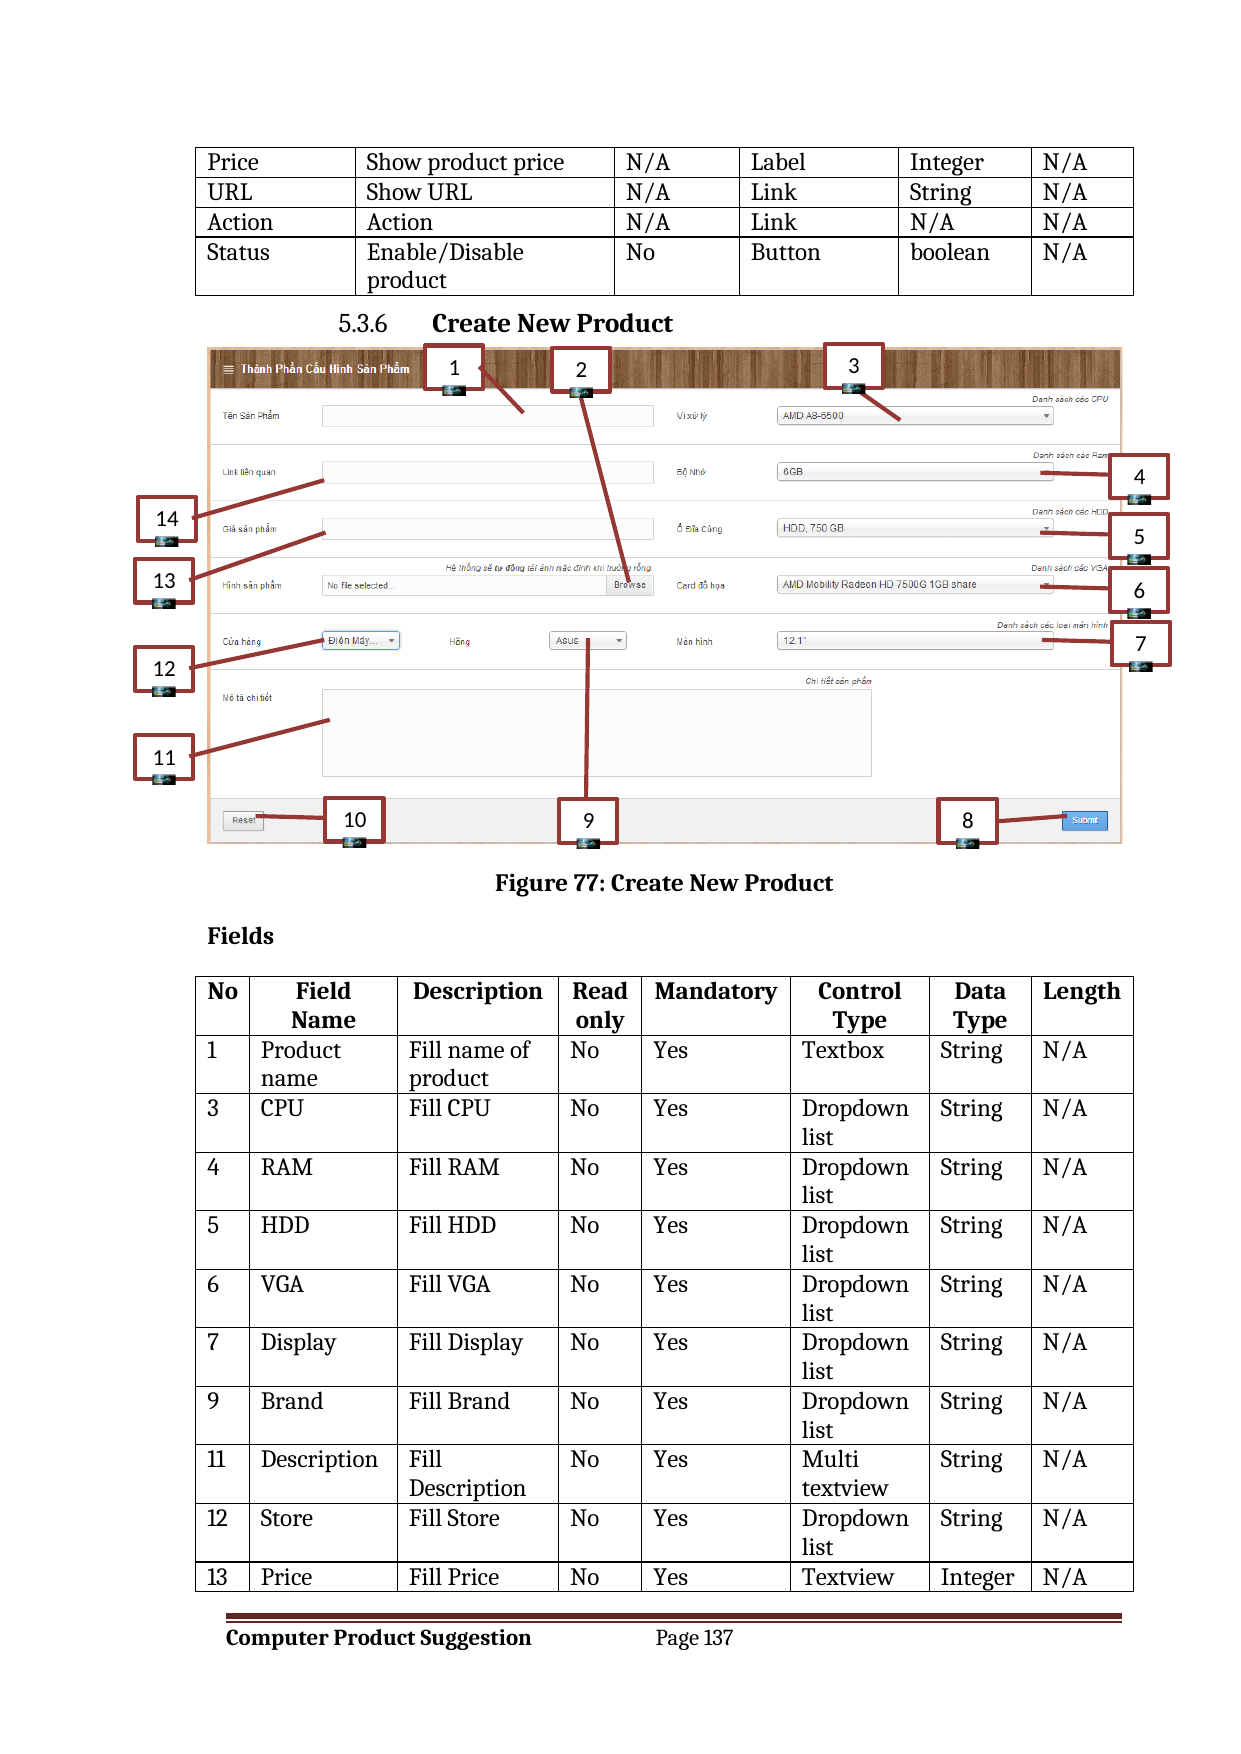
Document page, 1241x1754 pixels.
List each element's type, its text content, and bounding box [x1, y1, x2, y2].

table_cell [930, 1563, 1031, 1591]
text Fields [207, 922, 1122, 951]
picture [207, 347, 1123, 844]
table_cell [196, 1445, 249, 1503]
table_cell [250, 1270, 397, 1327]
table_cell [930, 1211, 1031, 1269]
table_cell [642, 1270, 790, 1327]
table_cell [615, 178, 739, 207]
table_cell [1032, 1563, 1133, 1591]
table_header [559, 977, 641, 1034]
subtitle Create New Product [338, 308, 1122, 339]
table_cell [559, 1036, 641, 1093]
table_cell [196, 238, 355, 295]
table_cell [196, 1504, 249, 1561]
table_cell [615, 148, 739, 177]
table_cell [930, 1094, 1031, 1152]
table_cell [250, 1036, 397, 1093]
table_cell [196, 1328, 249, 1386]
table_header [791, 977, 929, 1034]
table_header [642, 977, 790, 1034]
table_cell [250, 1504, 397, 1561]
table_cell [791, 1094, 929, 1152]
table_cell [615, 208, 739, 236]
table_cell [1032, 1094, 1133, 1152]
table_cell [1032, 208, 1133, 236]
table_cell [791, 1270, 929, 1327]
picture [1129, 661, 1153, 672]
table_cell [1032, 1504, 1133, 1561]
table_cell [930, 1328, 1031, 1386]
picture [956, 838, 980, 849]
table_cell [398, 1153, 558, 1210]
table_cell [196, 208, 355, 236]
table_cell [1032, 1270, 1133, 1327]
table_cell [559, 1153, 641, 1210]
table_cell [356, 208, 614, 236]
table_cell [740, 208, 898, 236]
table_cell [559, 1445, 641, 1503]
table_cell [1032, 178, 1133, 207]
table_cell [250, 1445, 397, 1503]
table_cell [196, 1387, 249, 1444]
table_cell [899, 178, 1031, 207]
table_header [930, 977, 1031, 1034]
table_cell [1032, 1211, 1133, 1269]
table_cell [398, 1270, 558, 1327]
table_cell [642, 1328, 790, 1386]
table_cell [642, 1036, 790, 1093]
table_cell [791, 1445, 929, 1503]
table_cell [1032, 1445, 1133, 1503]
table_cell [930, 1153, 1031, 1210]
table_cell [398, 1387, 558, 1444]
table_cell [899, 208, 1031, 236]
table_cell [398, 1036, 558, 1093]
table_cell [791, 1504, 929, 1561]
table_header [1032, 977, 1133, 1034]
picture [576, 838, 601, 849]
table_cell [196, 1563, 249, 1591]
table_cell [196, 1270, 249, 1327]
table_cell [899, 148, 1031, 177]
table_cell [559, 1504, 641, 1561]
picture [152, 774, 176, 785]
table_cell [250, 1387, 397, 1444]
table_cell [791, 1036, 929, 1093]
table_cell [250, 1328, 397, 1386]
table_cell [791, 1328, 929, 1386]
picture [155, 536, 179, 547]
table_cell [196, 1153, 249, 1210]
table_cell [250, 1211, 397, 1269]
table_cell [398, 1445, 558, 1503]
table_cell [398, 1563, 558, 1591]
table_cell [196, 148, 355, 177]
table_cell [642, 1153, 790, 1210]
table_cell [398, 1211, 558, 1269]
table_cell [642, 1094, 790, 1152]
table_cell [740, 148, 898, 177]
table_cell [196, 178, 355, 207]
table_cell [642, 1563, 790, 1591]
picture [1127, 554, 1151, 565]
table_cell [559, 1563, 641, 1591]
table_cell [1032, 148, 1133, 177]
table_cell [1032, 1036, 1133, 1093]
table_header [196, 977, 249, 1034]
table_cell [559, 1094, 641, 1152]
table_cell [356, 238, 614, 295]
picture [152, 686, 176, 697]
picture [1127, 608, 1151, 619]
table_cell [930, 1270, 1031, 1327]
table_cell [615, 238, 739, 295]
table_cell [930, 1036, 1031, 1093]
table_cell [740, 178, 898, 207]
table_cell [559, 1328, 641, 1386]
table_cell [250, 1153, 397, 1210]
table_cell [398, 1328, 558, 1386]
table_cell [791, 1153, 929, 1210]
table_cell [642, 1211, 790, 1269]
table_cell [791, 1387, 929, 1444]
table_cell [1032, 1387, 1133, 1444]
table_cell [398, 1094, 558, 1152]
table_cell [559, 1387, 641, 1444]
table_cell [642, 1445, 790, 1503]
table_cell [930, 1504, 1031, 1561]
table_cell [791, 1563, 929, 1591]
picture [1127, 494, 1152, 505]
text Figure 77: Create New Product [207, 868, 1122, 897]
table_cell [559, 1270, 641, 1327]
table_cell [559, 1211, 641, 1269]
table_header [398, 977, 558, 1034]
picture [152, 598, 176, 609]
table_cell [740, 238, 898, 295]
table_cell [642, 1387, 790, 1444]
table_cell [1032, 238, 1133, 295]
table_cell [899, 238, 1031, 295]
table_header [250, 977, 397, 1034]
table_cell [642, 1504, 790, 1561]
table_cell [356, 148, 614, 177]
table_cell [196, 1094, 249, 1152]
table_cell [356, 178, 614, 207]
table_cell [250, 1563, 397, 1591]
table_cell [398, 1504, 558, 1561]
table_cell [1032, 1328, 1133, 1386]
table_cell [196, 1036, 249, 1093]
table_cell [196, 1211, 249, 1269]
picture [342, 837, 367, 848]
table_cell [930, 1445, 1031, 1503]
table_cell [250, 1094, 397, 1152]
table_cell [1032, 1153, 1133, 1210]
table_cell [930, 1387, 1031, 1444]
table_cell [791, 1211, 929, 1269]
